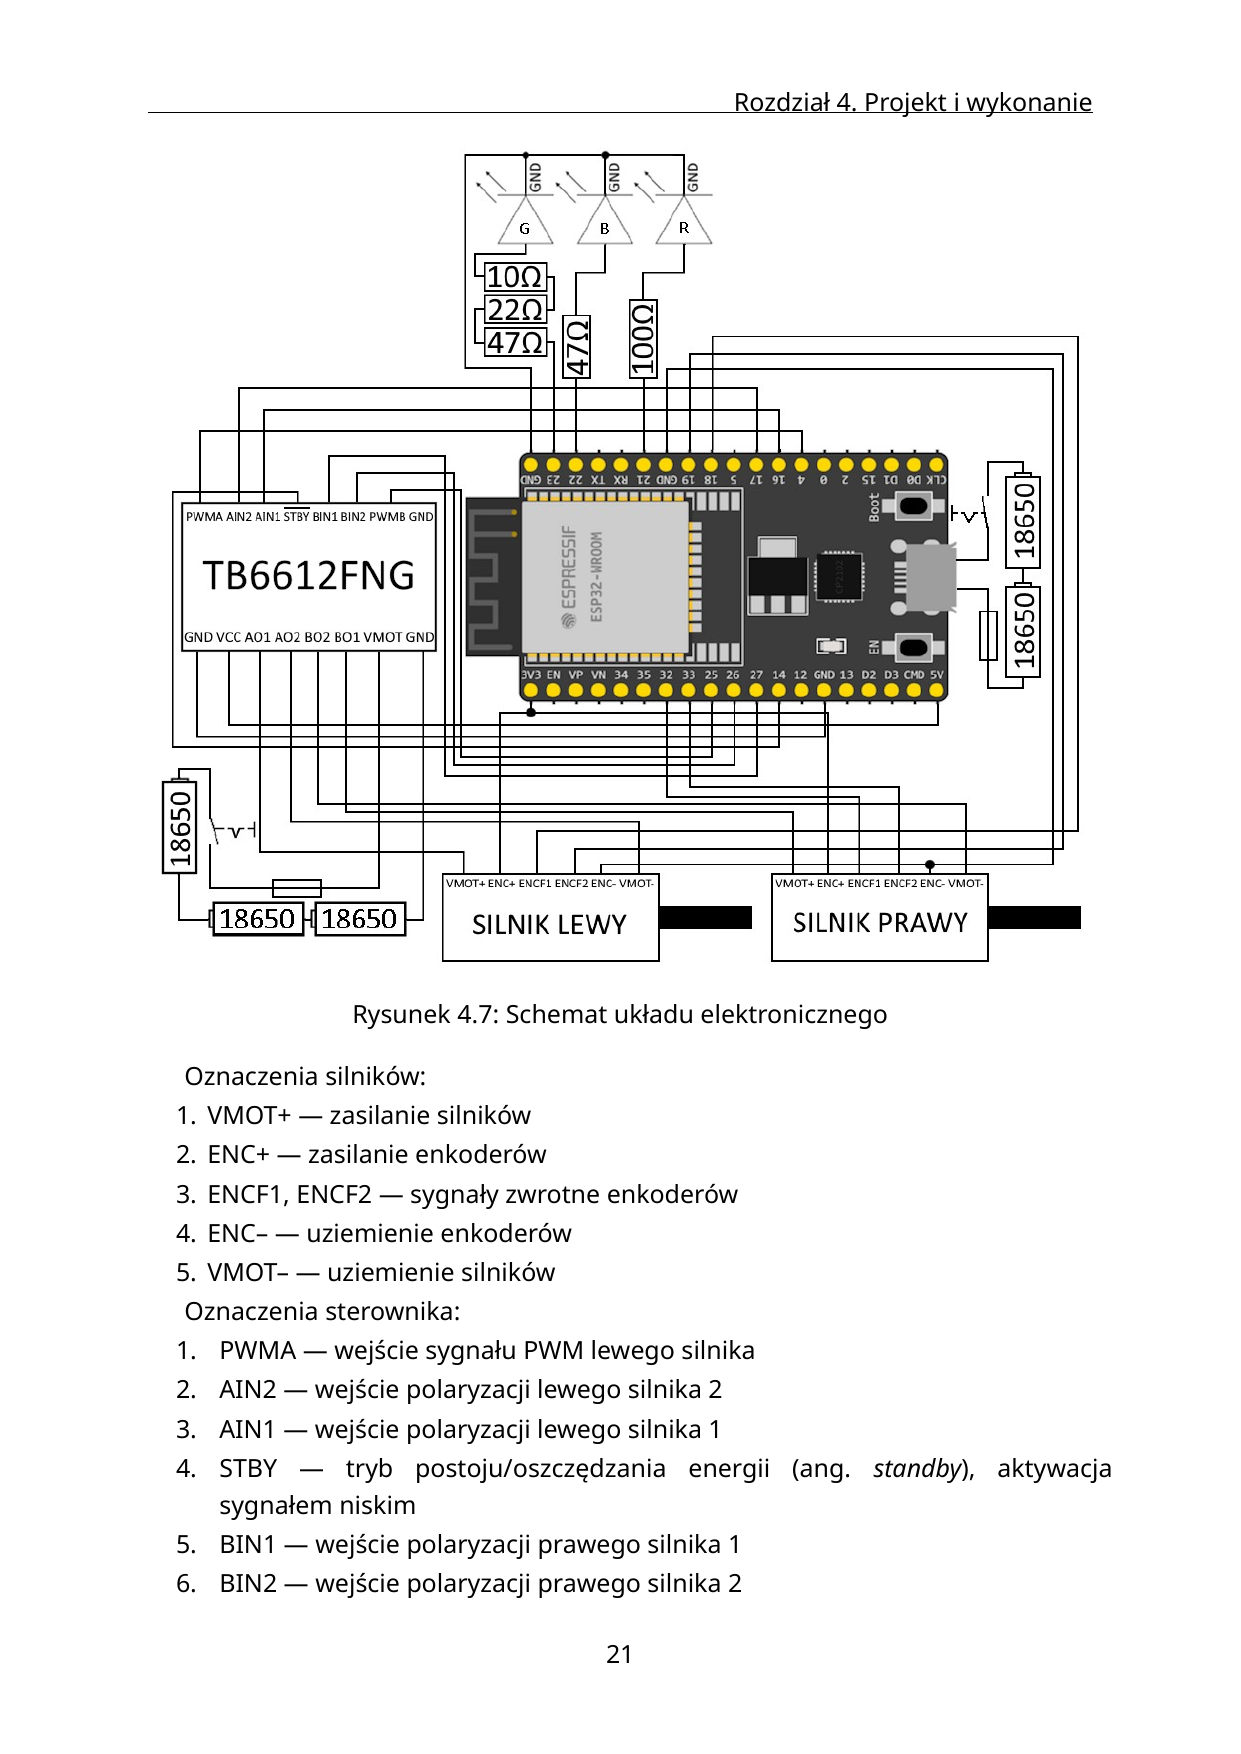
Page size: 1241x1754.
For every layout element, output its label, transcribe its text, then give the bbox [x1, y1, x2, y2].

list ENC+ — zasilanie enkoderów [176, 1137, 1112, 1171]
list VMOT+ — zasilanie silników [176, 1098, 1112, 1132]
list ENC– — uziemienie enkoderów [176, 1216, 1112, 1249]
list BIN1 — wejście polaryzacji prawego silnika 1 [176, 1526, 1112, 1561]
list STBY — tryb postoju/oszczędzania energii (ang. standby), aktywacja sygnałem niskim [176, 1451, 1112, 1521]
picture [153, 147, 1087, 970]
text Rysunek 4.7: Schemat układu elektronicznego [167, 996, 1073, 1030]
list ENCF1, ENCF2 — sygnały zwrotne enkoderów [176, 1176, 1112, 1210]
list AIN2 — wejście polaryzacji lewego silnika 2 [176, 1372, 1112, 1406]
list VMOT– — uziemienie silników [176, 1255, 1112, 1289]
list BIN2 — wejście polaryzacji prawego silnika 2 [176, 1566, 1112, 1600]
list AIN1 — wejście polaryzacji lewego silnika 1 [176, 1411, 1112, 1445]
list PWMA — wejście sygnału PWM lewego silnika [176, 1333, 1112, 1367]
text Oznaczenia sterownika: [184, 1294, 1112, 1328]
text Oznaczenia silników: [184, 1059, 1112, 1093]
